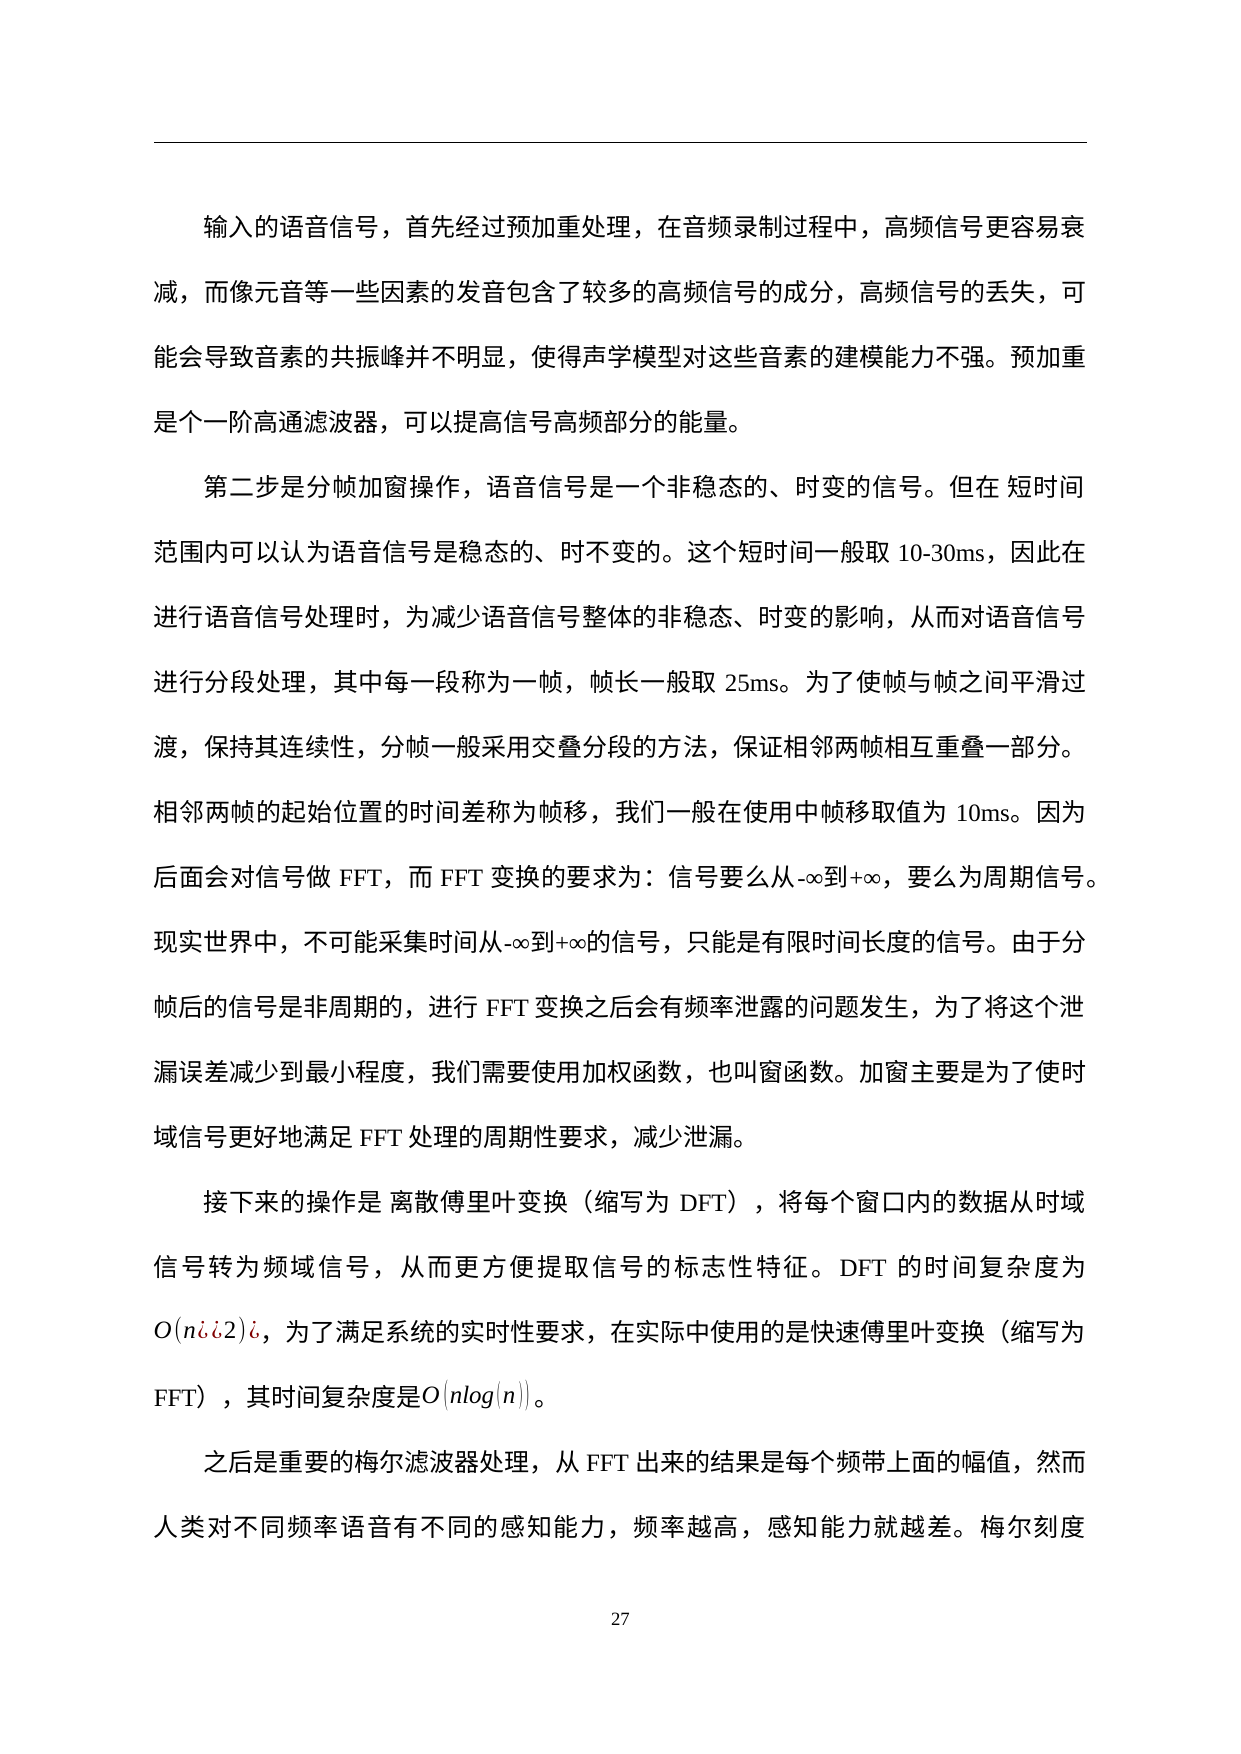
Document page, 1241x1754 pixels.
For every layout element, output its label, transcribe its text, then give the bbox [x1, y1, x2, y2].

text 输入的语音信号，首先经过预加重处理，在音频录制过程中，高频信号更容易衰减，而像元音等一些因素的发音包含了较多的高频信号的成分，高频信号的丢失，可能会导致音素的共振峰并不明显，使得声学模型对这些音素的建模能力不强。预加重是个一阶高通滤波器，可以提高信号高频部分的能量。 [153, 193, 1087, 453]
text 第二步是分帧加窗操作，语音信号是一个非稳态的、时变的信号。但在 短时间 范围内可以认为语音信号是稳态的、时不变的。这个短时间一般取10-30ms，因此在进行语音信号处理时，为减少语音信号整体的非稳态、时变的影响，从而对语音信号进行分段处理，其中每一段称为一帧，帧长一般取 25ms。为了使帧与帧之间平滑过渡，保持其连续性，分帧一般采用交叠分段的方法，保证相邻两帧相互重叠一部分。相邻两帧的起始位置的时间差称为帧移，我们一般在使用中帧移取值为 10ms。因为后面会对信号做 FFT，而 FFT 变换的要求为：信号要么从-∞到+∞，要么为周期信号。现实世界中，不可能采集时间从-∞到+∞的信号，只能是有限时间长度的信号。由于分帧后的信号是非周期的，进行 FFT 变换之后会有频率泄露的问题发生，为了将这个泄漏误差减少到最小程度，我们需要使用加权函数，也叫窗函数。加窗主要是为了使时域信号更好地满足 FFT 处理的周期性要求，减少泄漏。 [153, 453, 1087, 1168]
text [153, 1428, 1087, 1558]
text 接下来的操作是 离散傅里叶变换（缩写为 DFT），将每个窗口内的数据从时域信号转为频域信号，从而更方便提取信号的标志性特征。DFT 的时间复杂度为，为了满足系统的实时性要求，在实际中使用的是快速傅里叶变换（缩写为 FFT），其时间复杂度是 。 [153, 1168, 1087, 1428]
